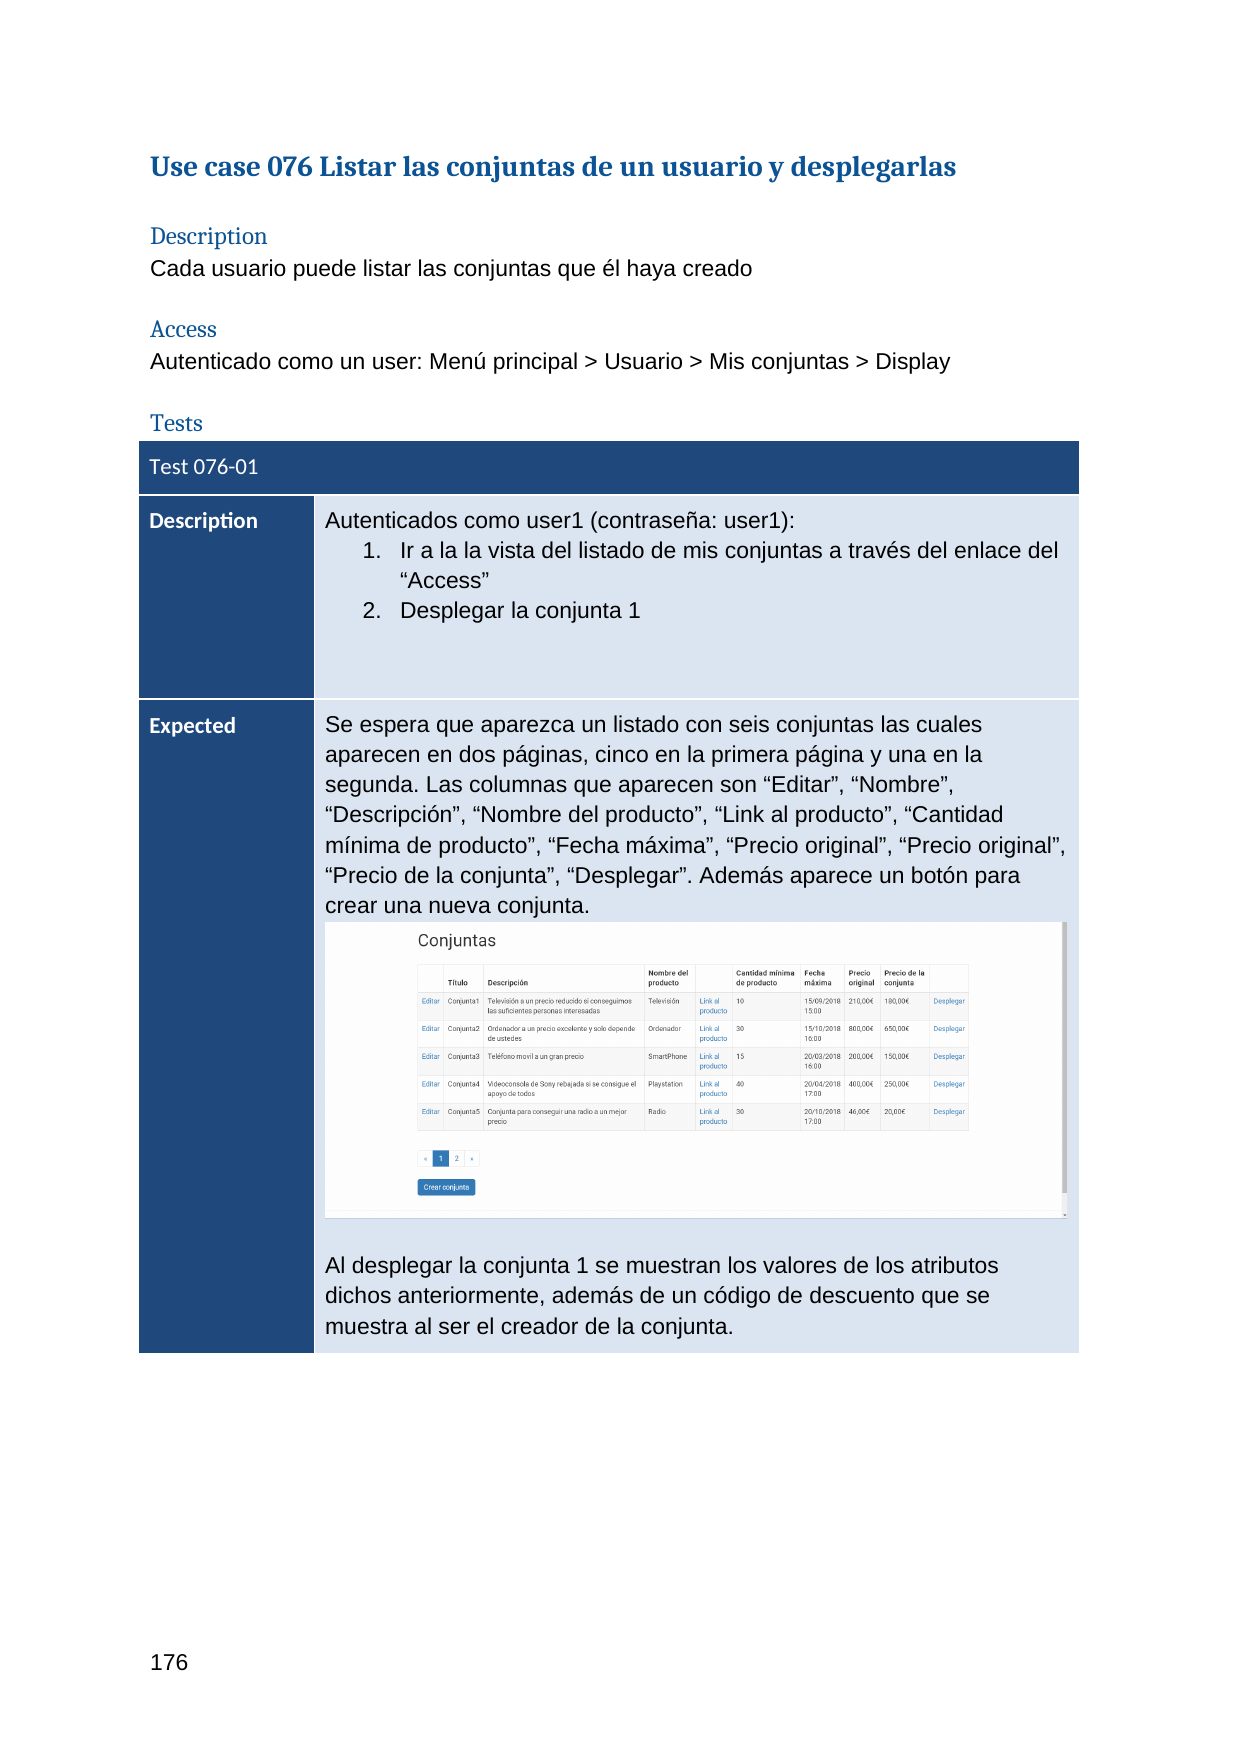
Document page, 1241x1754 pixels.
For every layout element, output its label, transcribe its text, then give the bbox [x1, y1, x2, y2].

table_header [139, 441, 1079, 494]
text Autenticado como un user: Menú principal > Usuario > Mis conjuntas > Display [150, 348, 1090, 374]
text Access [150, 315, 1090, 344]
text Use case 076 Listar las conjuntas de un usuario y desplegarlas [150, 150, 1090, 183]
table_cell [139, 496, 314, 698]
picture [325, 922, 1068, 1219]
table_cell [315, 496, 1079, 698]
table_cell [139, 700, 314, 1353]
text Tests [150, 408, 1090, 437]
text Cada usuario puede listar las conjuntas que él haya creado [150, 254, 1090, 281]
text Description [150, 222, 1090, 250]
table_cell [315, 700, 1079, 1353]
